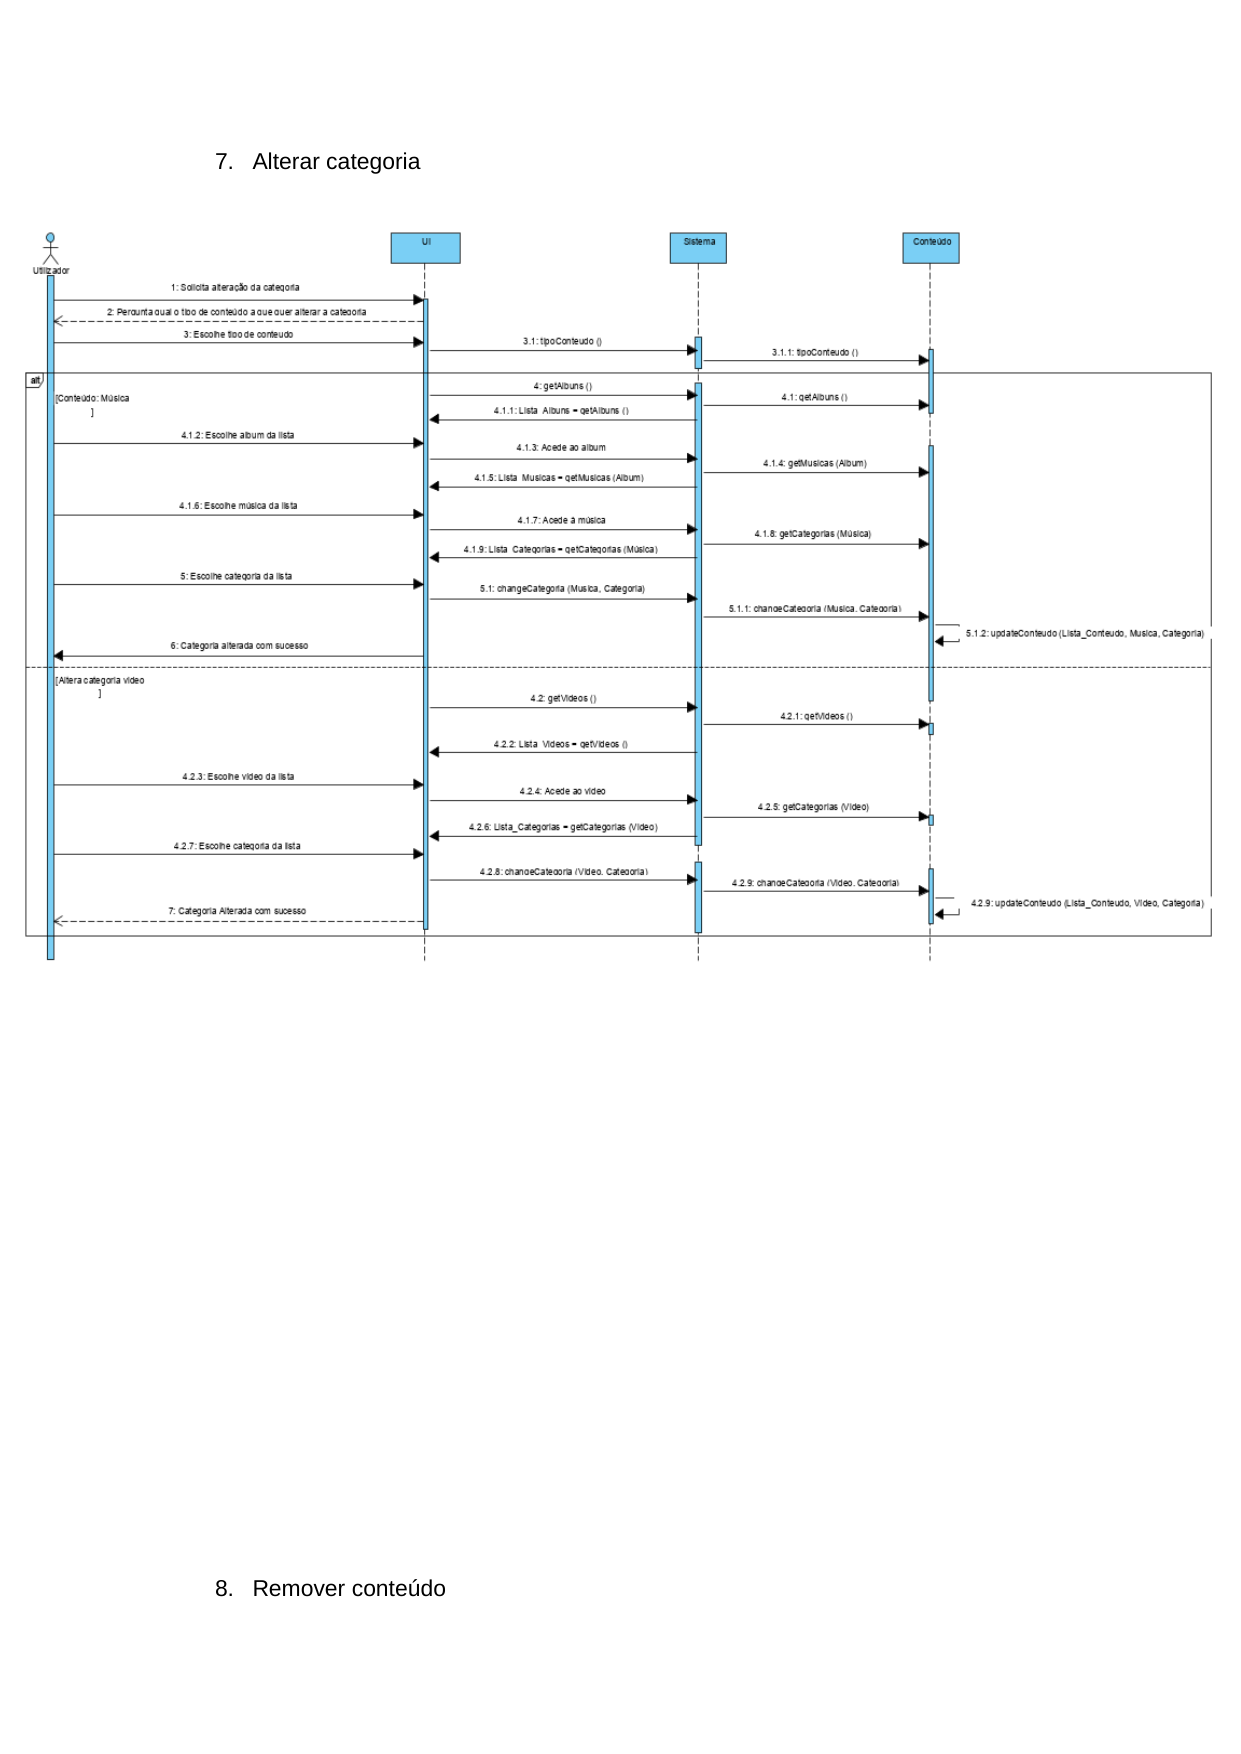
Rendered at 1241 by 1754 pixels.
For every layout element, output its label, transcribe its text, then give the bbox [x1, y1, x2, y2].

list Alterar categoria [215, 148, 1063, 174]
list Remover conteúdo [215, 1575, 1063, 1602]
picture [0, 222, 1241, 977]
